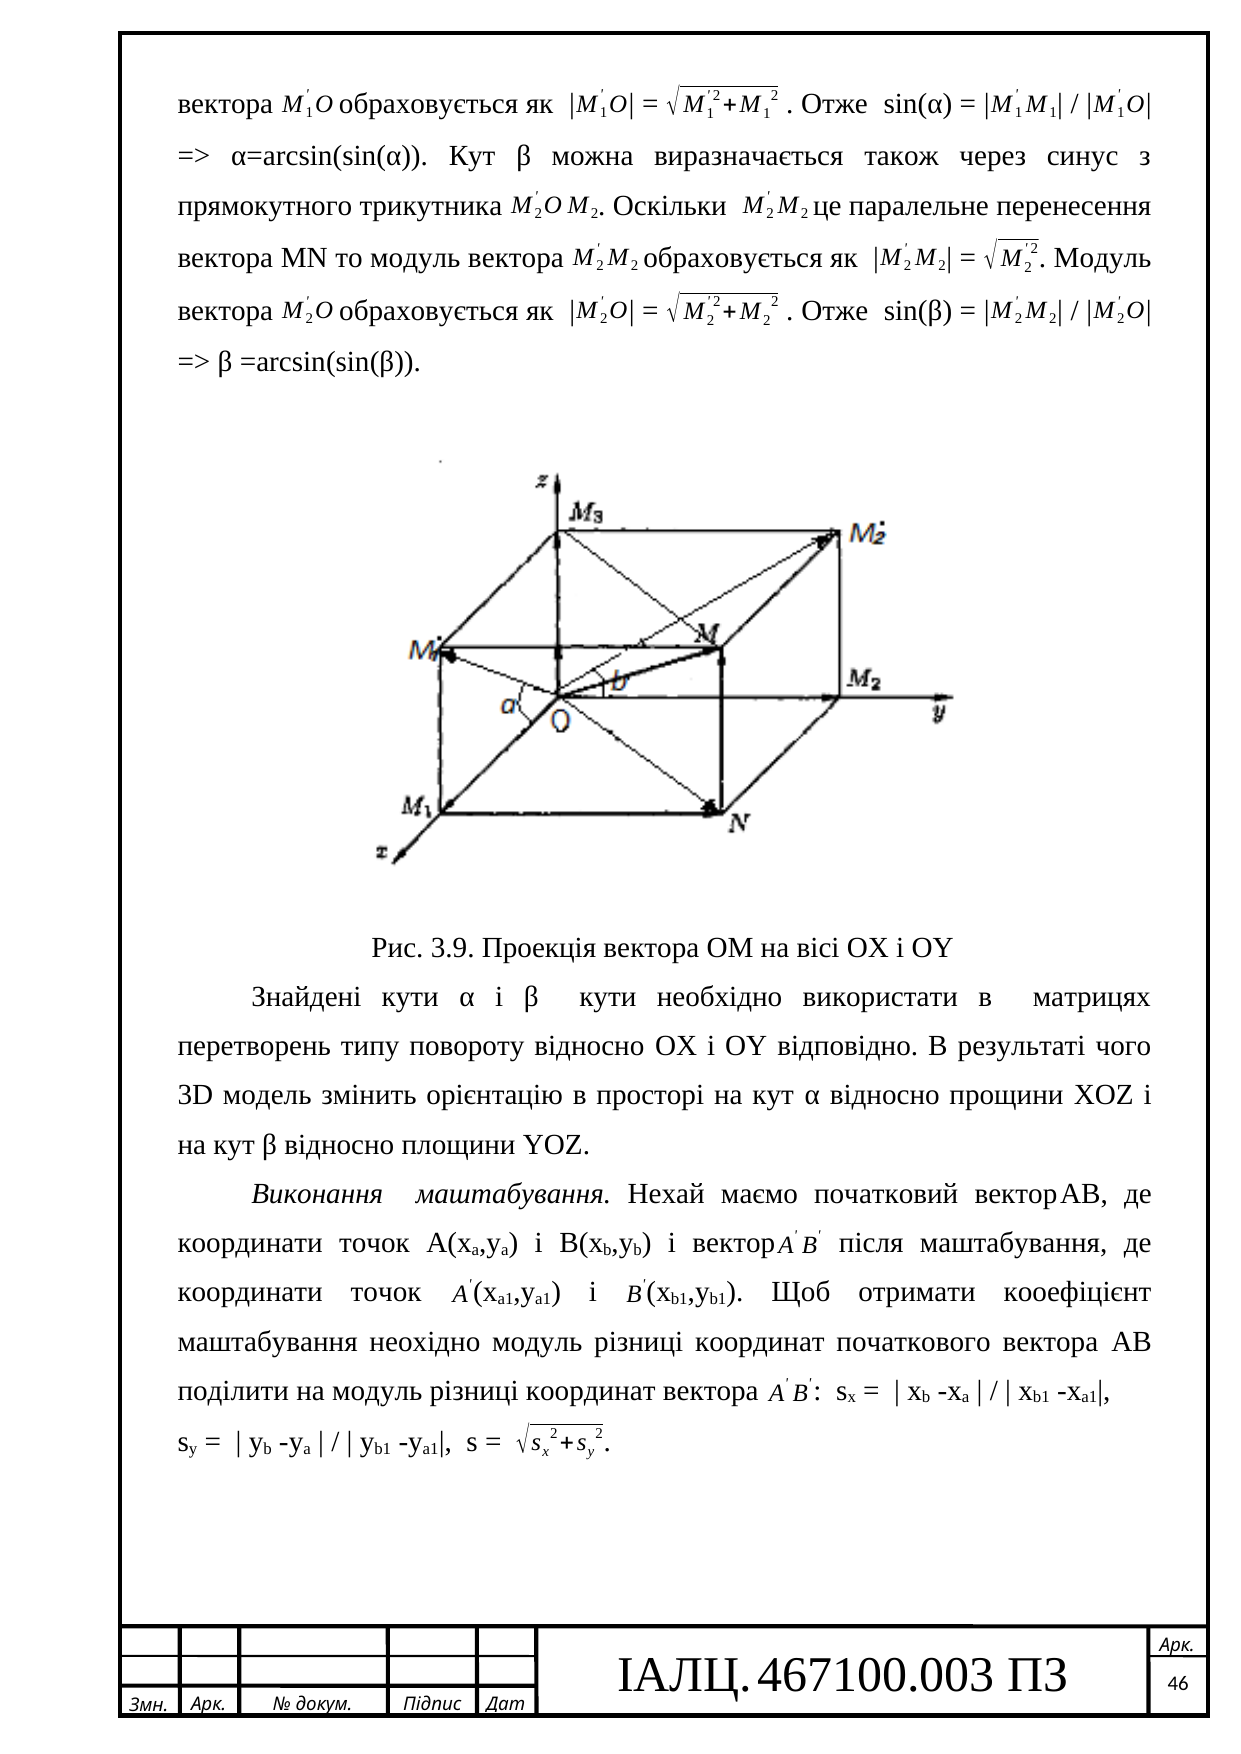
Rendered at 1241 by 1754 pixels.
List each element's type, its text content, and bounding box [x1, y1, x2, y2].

text sy = | yb -ya | / | yb1 -ya1|, s = . [177, 1422, 1152, 1460]
text Виконання маштабування. Нехай маємо початковий векторAB, де координати точок А(xa,ya) і B(xb,yb) і вектор після маштабування, де координати точок (xa1,ya1) і (xb1,yb1). Щоб отримати кооефіцієнт маштабування неохідно модуль різниці координат початкового вектора AB поділити на модуль різниці координат вектора : sx = | xb -xa | / | xb1 -xa1|, [177, 1176, 1152, 1407]
picture [371, 459, 958, 881]
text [177, 84, 1152, 378]
